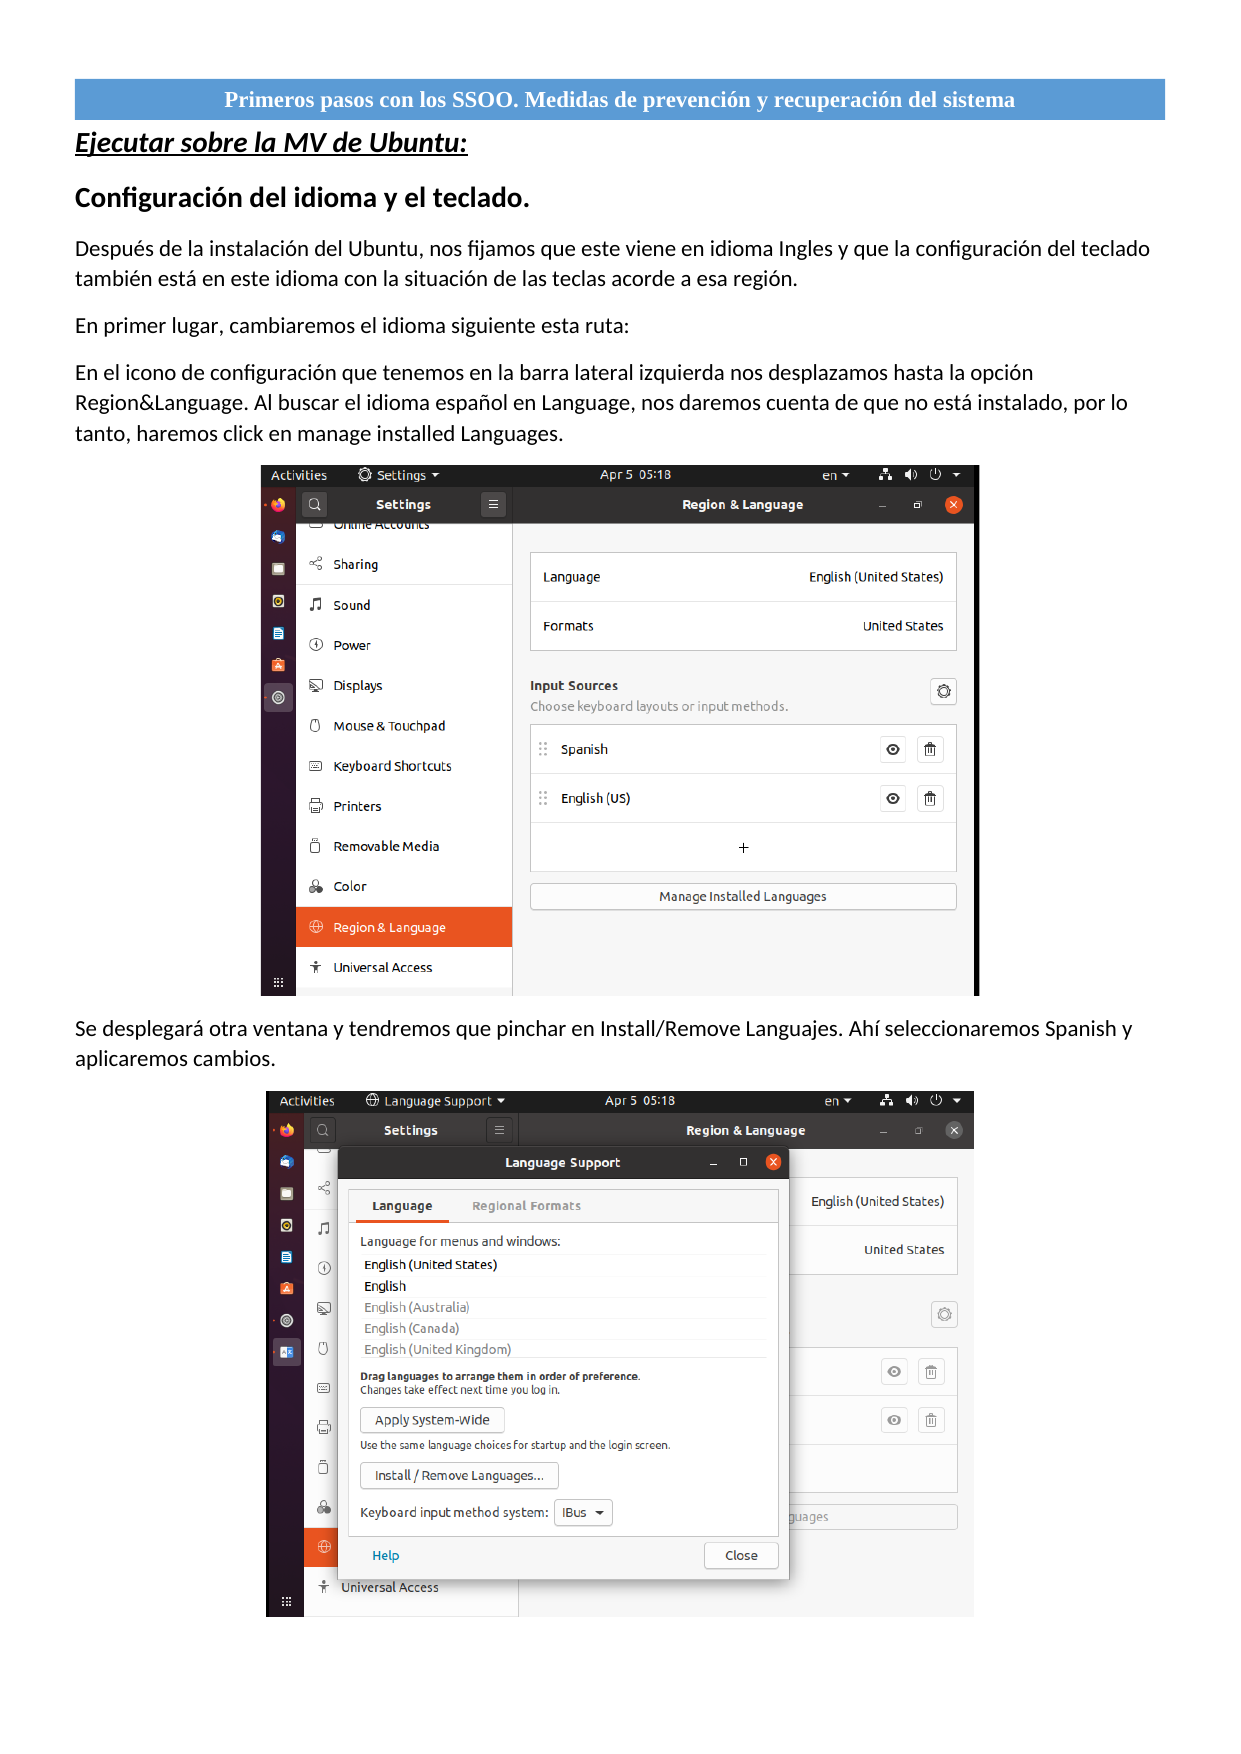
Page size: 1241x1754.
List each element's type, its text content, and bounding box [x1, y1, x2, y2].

text En el icono de configuración que tenemos en la barra lateral izquierda nos desplazamos hasta la opción Region&Language. Al buscar el idioma español en Language, nos daremos cuenta de que no está instalado, por lo tanto, haremos click en manage installed Languages. [75, 358, 1165, 447]
text Configuración del idioma y el teclado. [75, 179, 1165, 215]
text En primer lugar, cambiaremos el idioma siguiente esta ruta: [75, 311, 1165, 339]
text Se desplegará otra ventana y tendremos que pinchar en Install/Remove Languajes. Ahí seleccionaremos Spanish y aplicaremos cambios. [75, 1014, 1165, 1073]
picture [266, 1091, 974, 1617]
text Después de la instalación del Ubuntu, nos fijamos que este viene en idioma Ingles y que la configuración del teclado también está en este idioma con la situación de las teclas acorde a esa región. [75, 234, 1165, 292]
text Ejecutar sobre la MV de Ubuntu: [75, 102, 1165, 160]
picture [260, 465, 980, 996]
